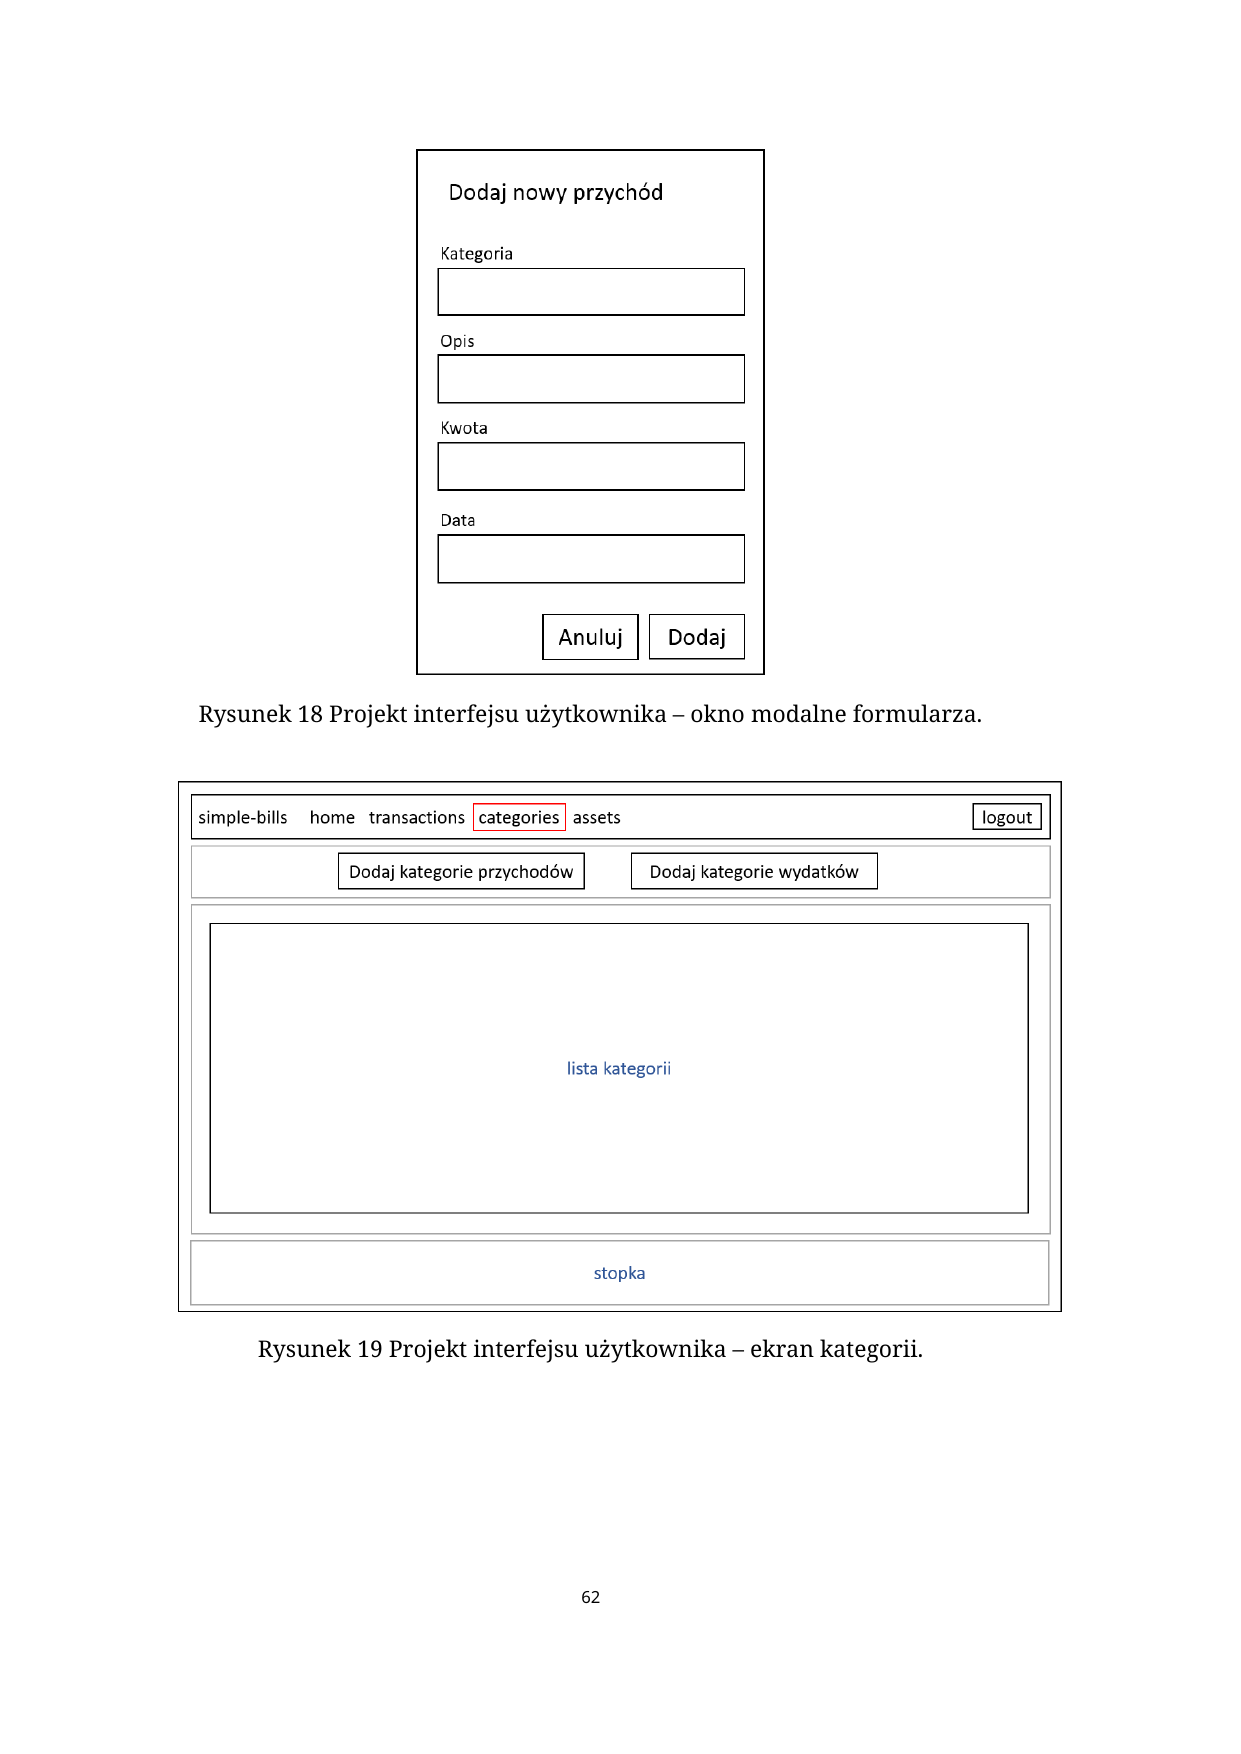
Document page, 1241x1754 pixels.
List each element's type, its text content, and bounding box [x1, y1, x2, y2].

text Rysunek Projekt interfejsu użytkownika – ekran kategorii. [148, 1325, 1033, 1364]
picture [177, 779, 1063, 1313]
picture [415, 147, 767, 678]
text Rysunek Projekt interfejsu użytkownika – okno modalne formularza. [148, 690, 1033, 729]
